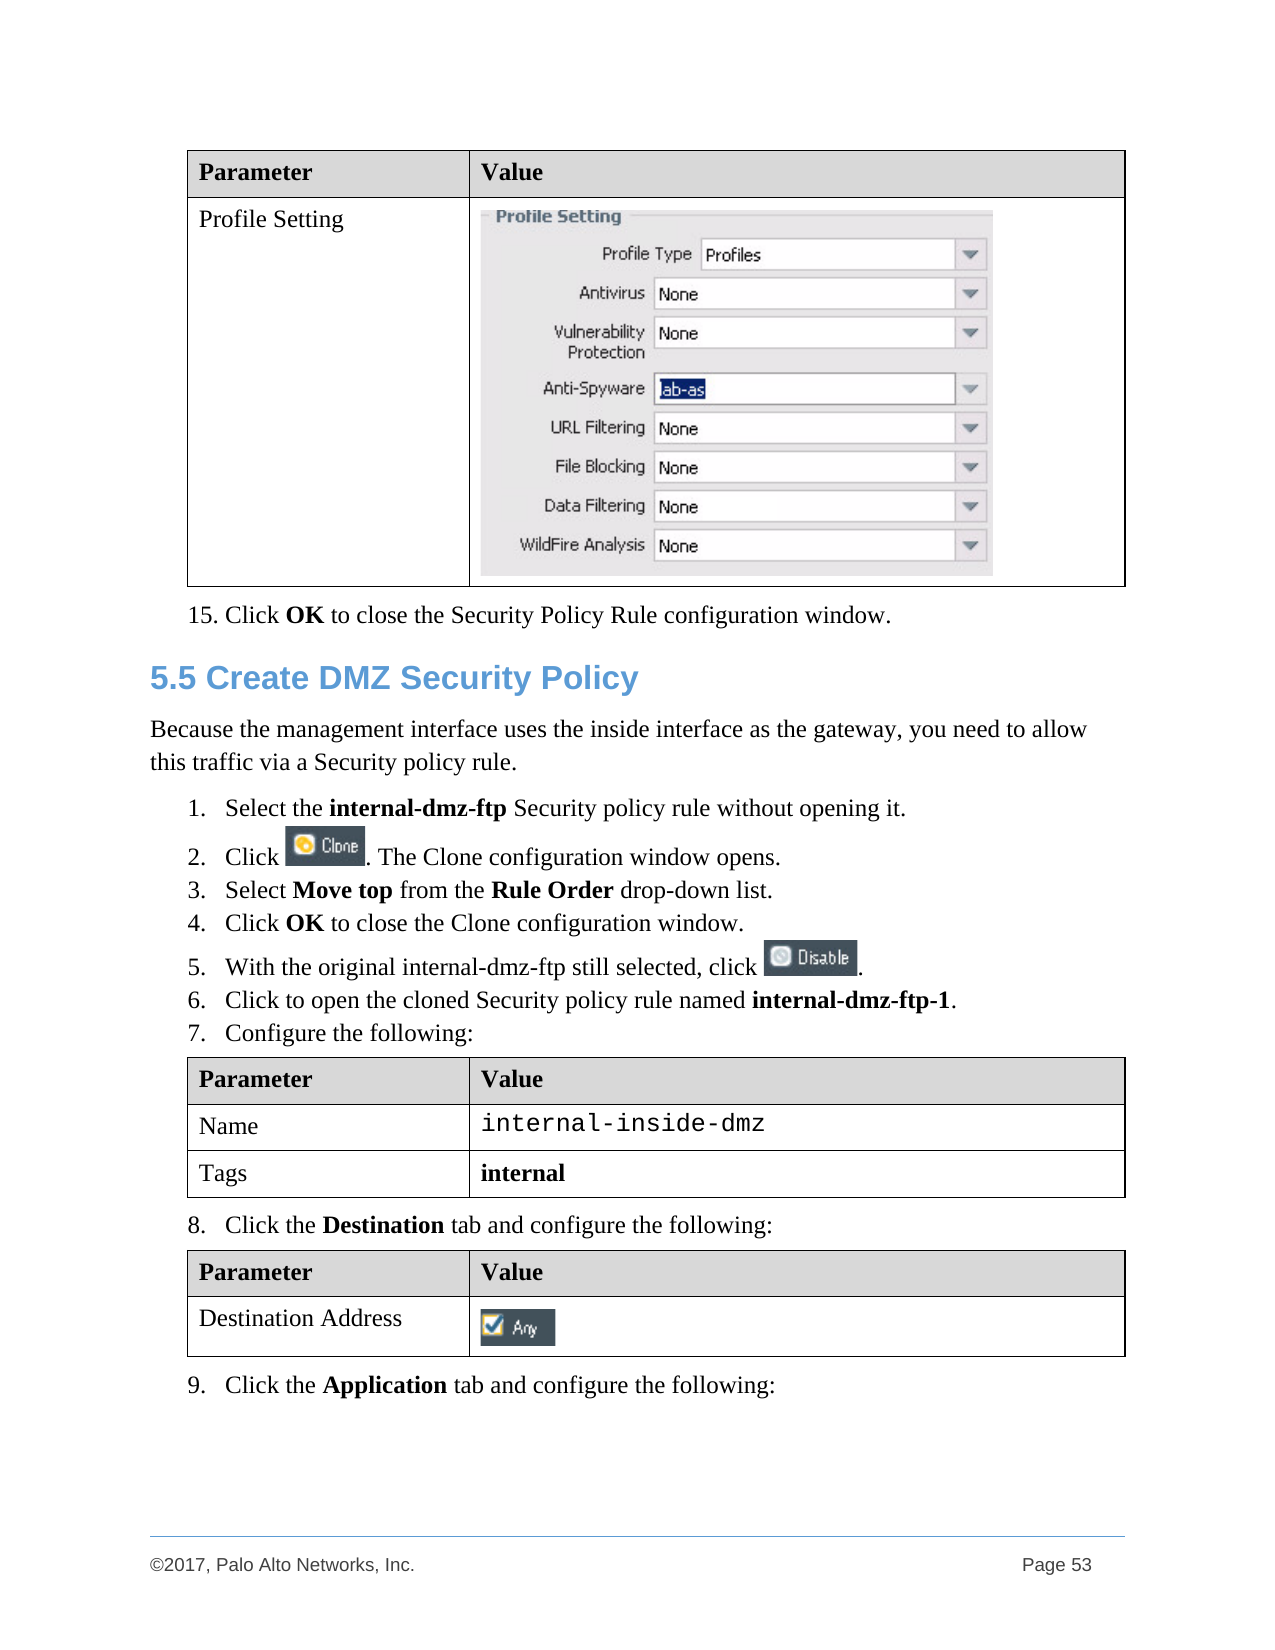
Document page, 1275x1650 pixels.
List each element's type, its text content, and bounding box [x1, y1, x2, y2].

table_header Parameter [188, 1251, 469, 1296]
table_cell Tags [188, 1151, 469, 1197]
table_cell [470, 1297, 1124, 1356]
subtitle 5.5 Create DMZ Security Policy [150, 658, 1125, 696]
list With the original internal-dmz-ftp still selected, click . [187, 941, 1125, 981]
picture [285, 826, 365, 866]
list Click OK to close the Clone configuration window. [187, 908, 1125, 937]
list Select the internal-dmz-ftp Security policy rule without opening it. [187, 793, 1125, 822]
table_header Value [470, 1058, 1124, 1104]
list Select Move top from the Rule Order drop-down list. [187, 875, 1125, 903]
list Click to open the cloned Security policy rule named internal-dmz-ftp-1. [187, 985, 1125, 1014]
table_header Parameter [188, 151, 469, 197]
list Configure the following: [187, 1018, 1125, 1047]
text Because the management interface uses the inside interface as the gateway, you need to allow this traffic via a Security policy rule. [150, 714, 1125, 776]
list Click . The Clone configuration window opens. [187, 826, 1125, 871]
table_header Value [470, 151, 1124, 197]
table_cell internal [470, 1151, 1124, 1197]
list Click the Destination tab and configure the following: [187, 1210, 1125, 1239]
table_header Parameter [188, 1058, 469, 1104]
list Click the Application tab and configure the following: [187, 1370, 1125, 1398]
picture [480, 1309, 556, 1346]
table_cell Profile Setting [188, 198, 469, 586]
table_cell Name [188, 1105, 469, 1150]
picture [763, 940, 858, 976]
table_cell [470, 198, 1124, 586]
table_cell internal-inside-dmz [470, 1105, 1124, 1150]
table_cell Destination Address [188, 1297, 469, 1356]
list Click OK to close the Security Policy Rule configuration window. [187, 600, 1125, 628]
picture [480, 210, 993, 576]
table_header Value [470, 1251, 1124, 1296]
